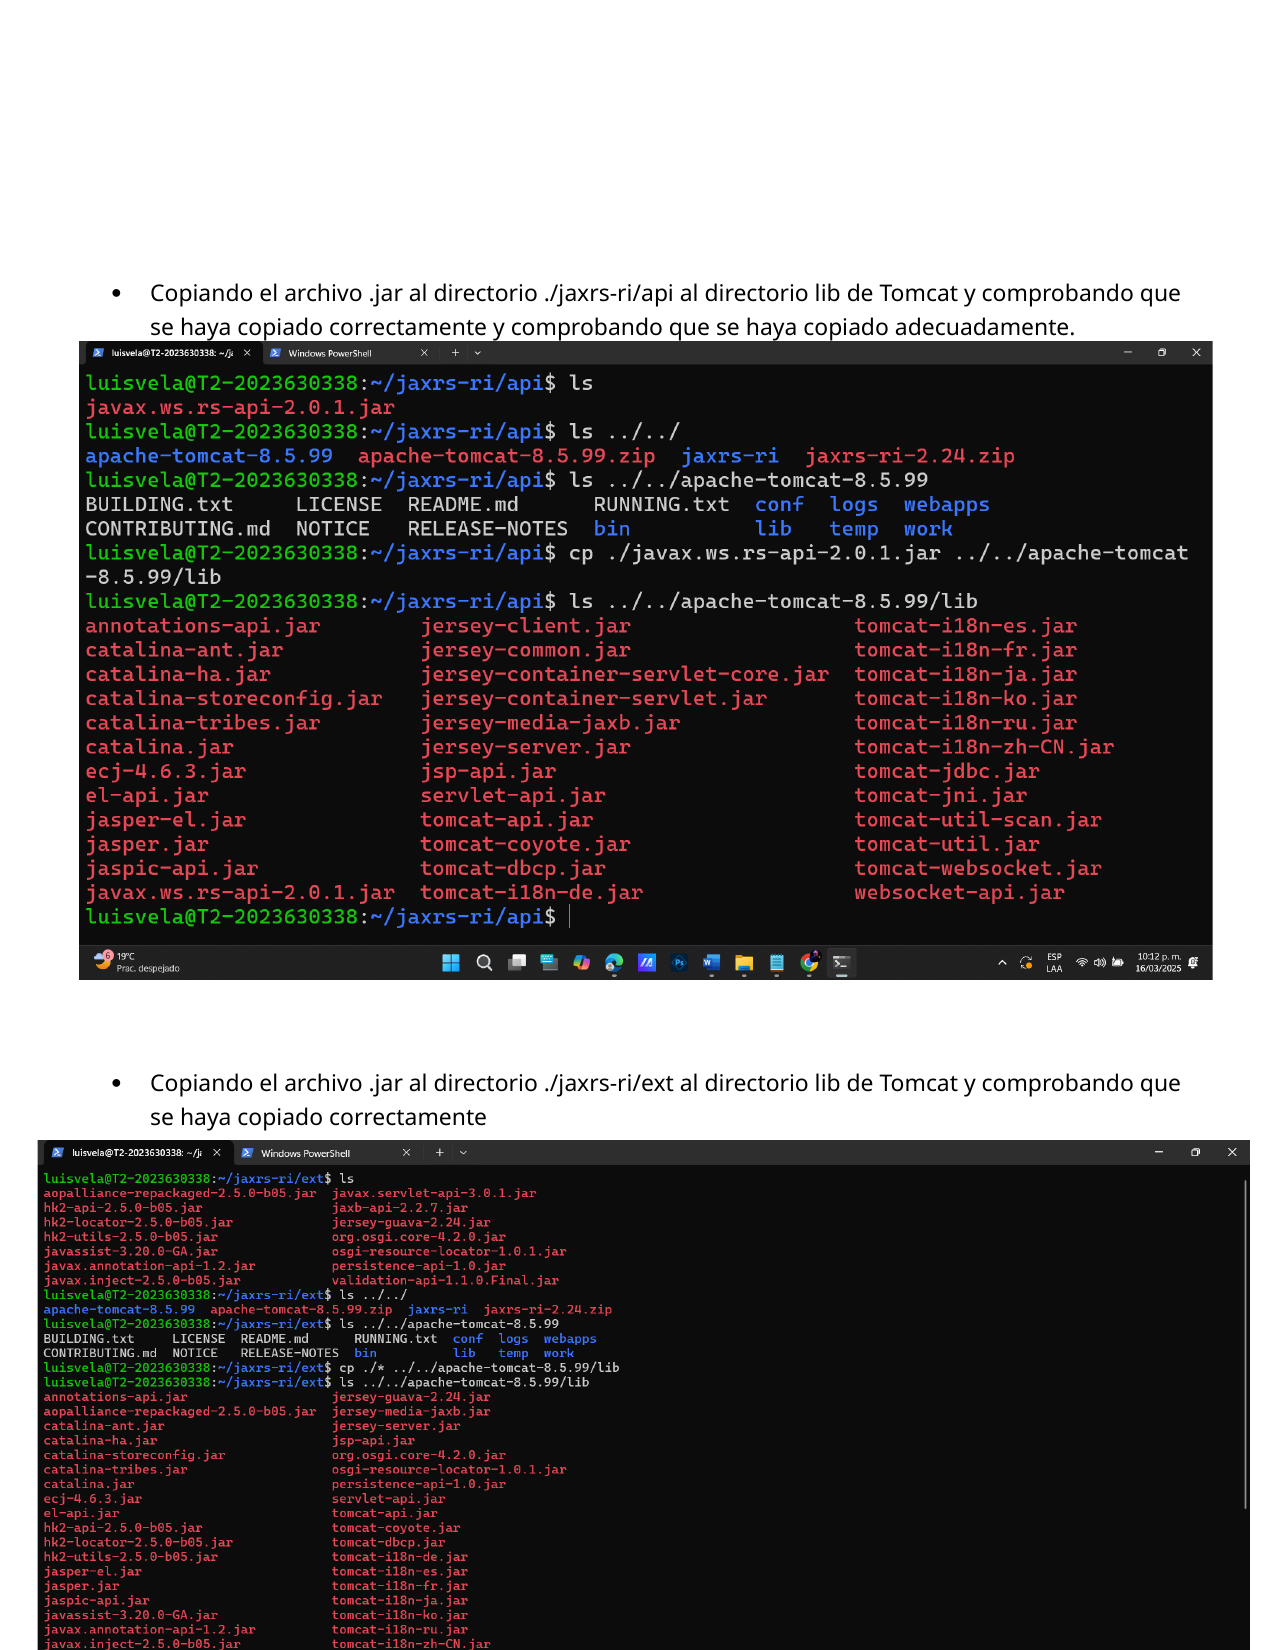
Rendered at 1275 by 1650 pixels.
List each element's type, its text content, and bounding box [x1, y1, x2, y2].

picture [79, 341, 1213, 980]
list Copiando el archivo .jar al directorio ./jaxrs-ri/api al directorio lib de Tomcat y comprobando que se haya copiado correctamente y comprobando que se haya copiado adecuadamente. [112, 277, 1200, 341]
list Copiando el archivo .jar al directorio ./jaxrs-ri/ext al directorio lib de Tomcat y comprobando que se haya copiado correctamente [112, 1067, 1200, 1132]
picture [37, 1140, 1250, 1650]
